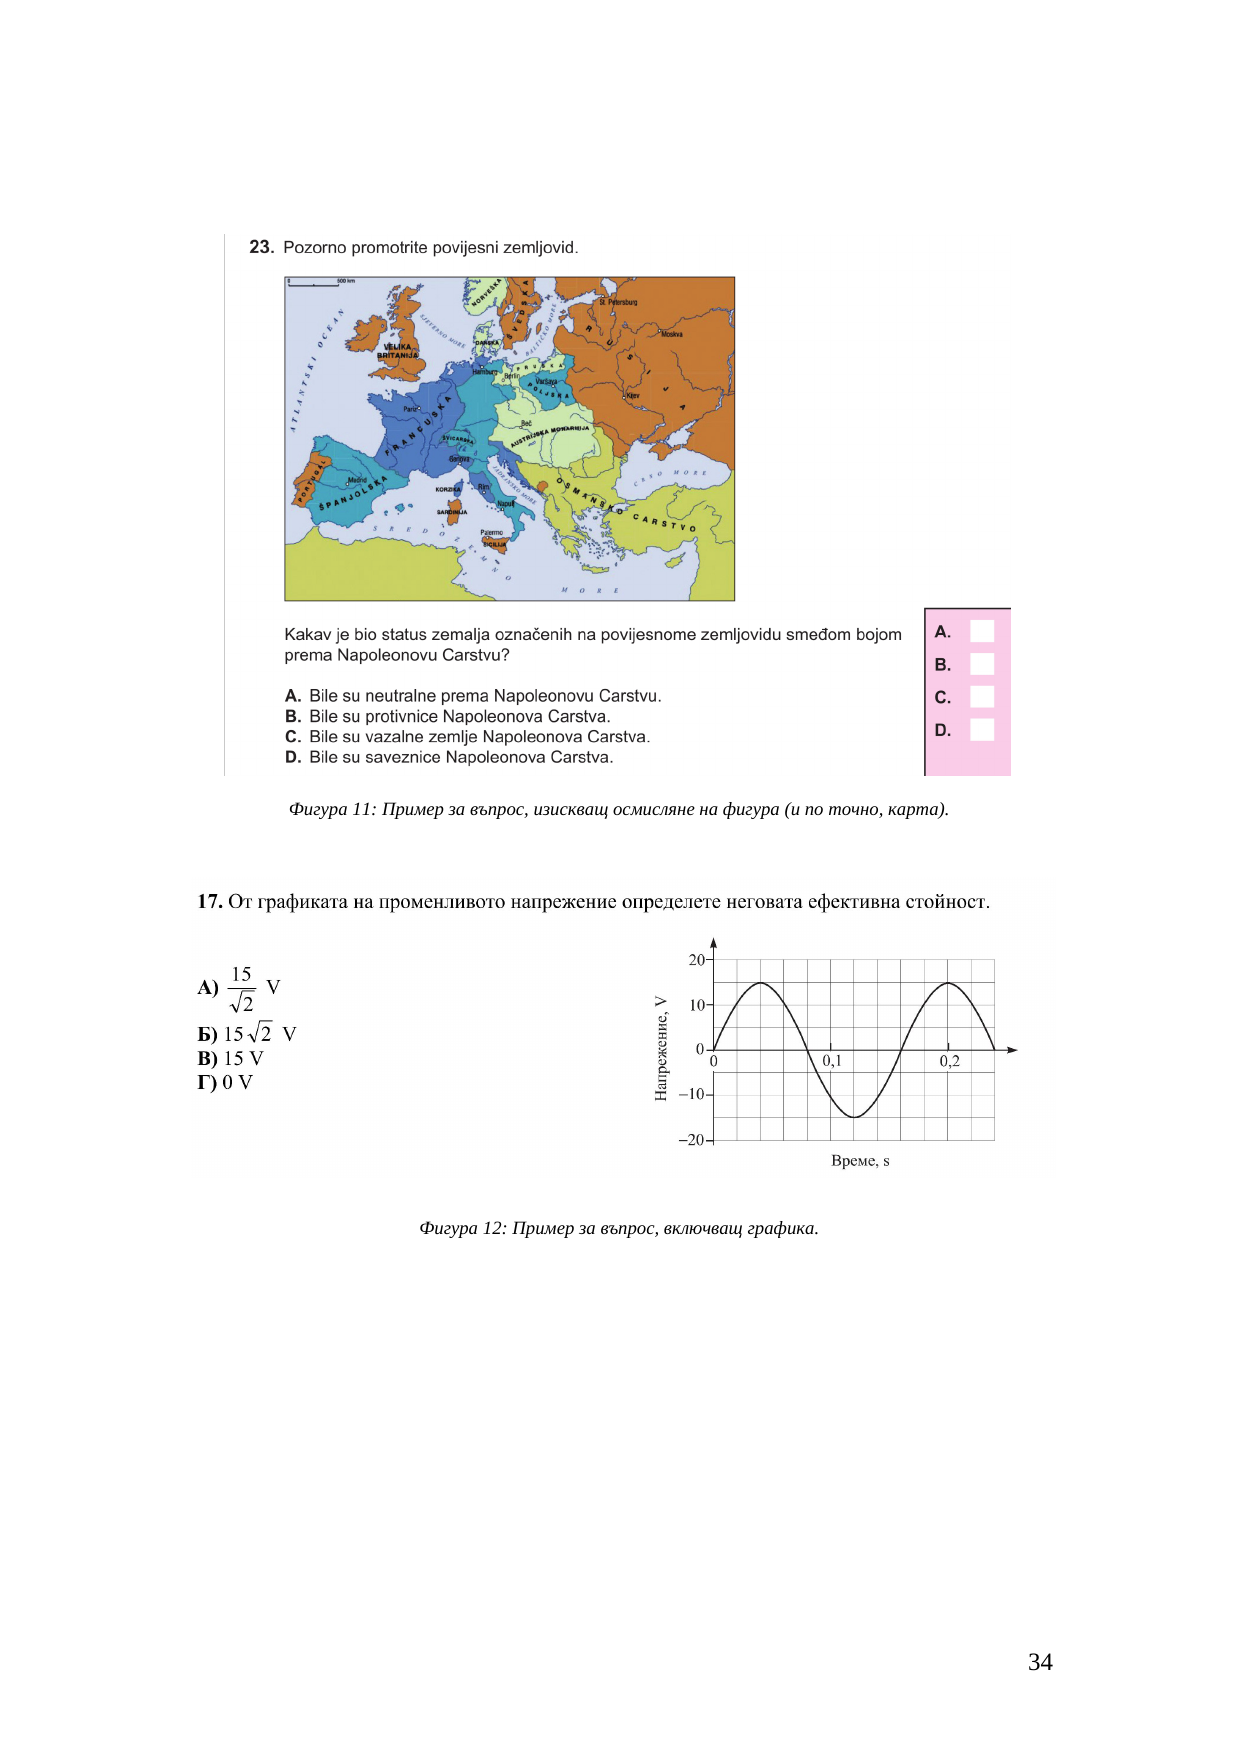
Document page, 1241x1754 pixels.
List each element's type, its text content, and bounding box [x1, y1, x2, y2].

picture [224, 234, 1011, 776]
picture [190, 877, 1056, 1178]
